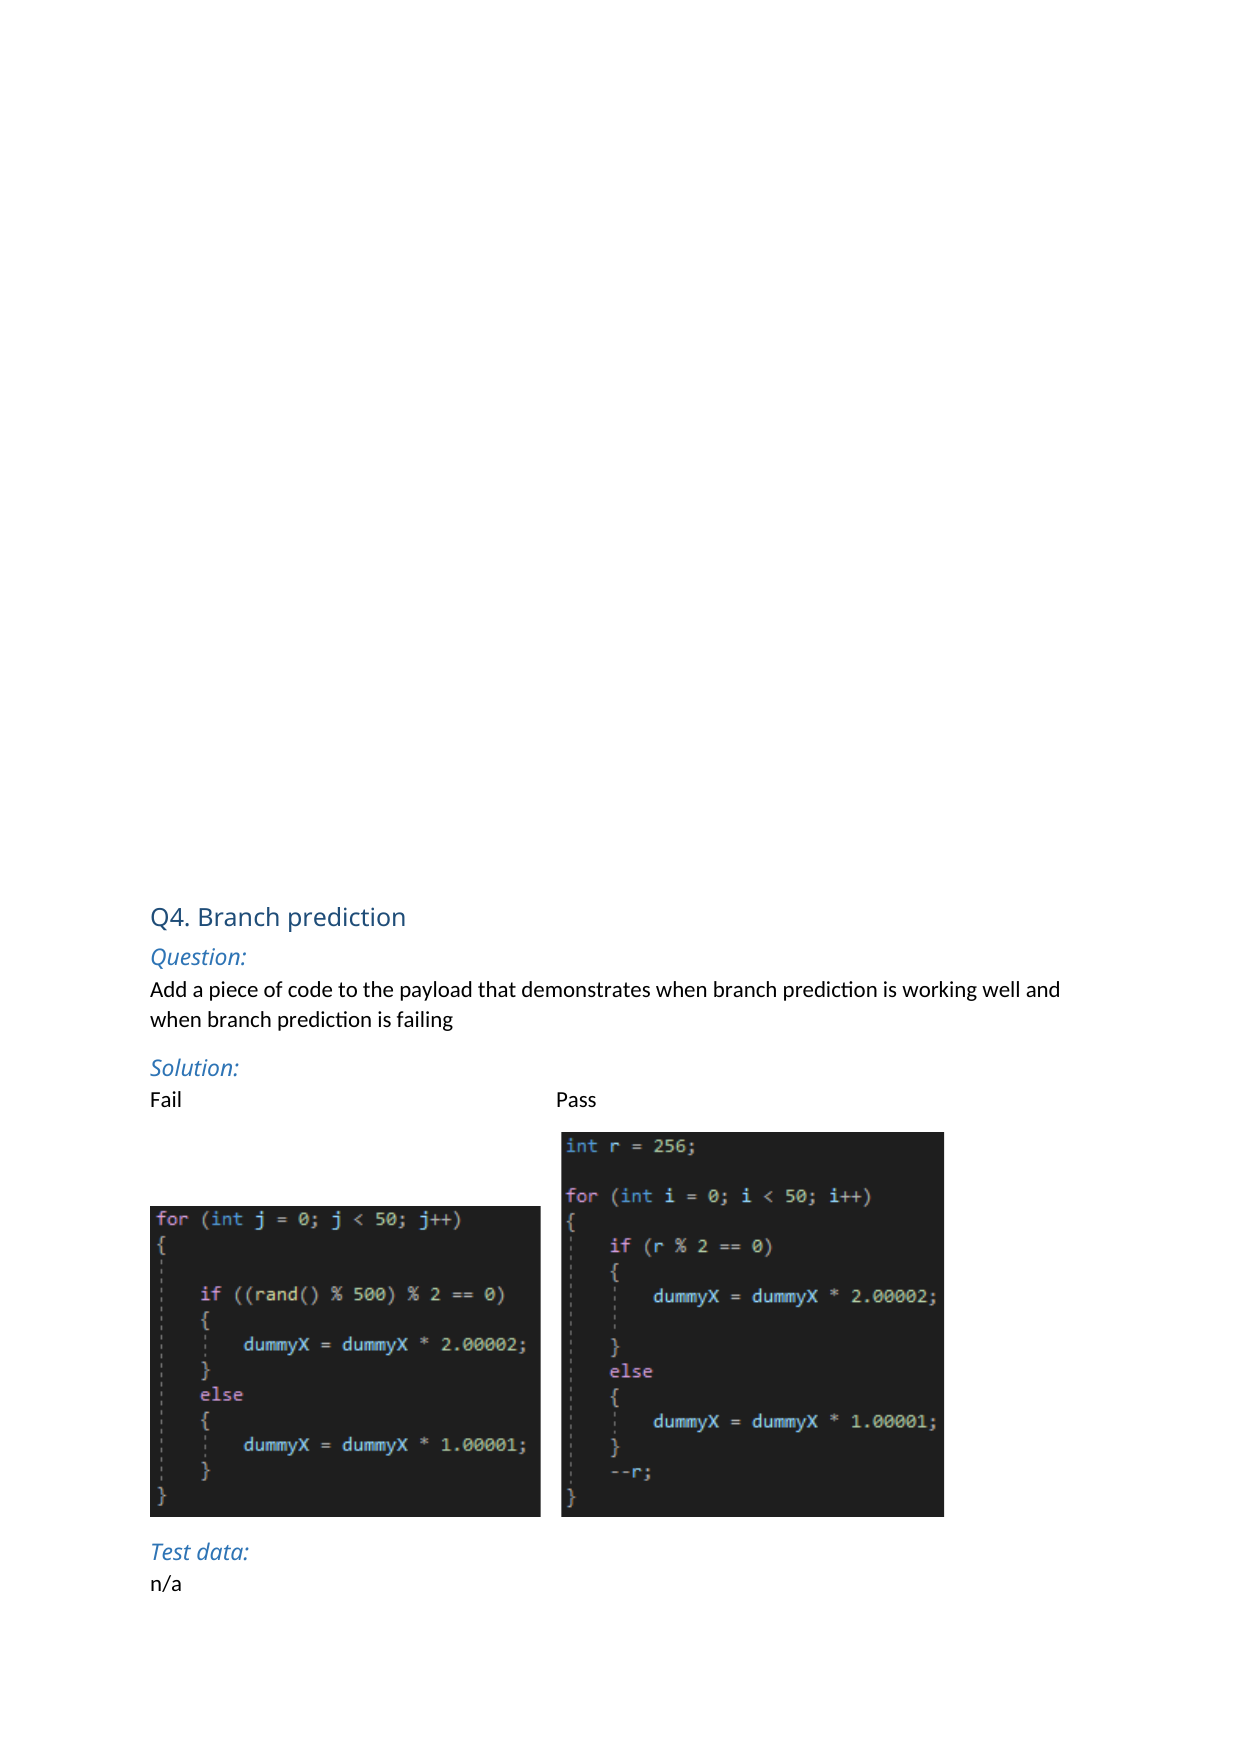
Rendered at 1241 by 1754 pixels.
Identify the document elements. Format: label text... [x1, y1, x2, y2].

text Fail Pass [150, 1086, 1090, 1113]
subtitle Q4. Branch prediction [150, 900, 1090, 934]
subtitle Test data: [150, 1536, 1090, 1567]
text n/a [150, 1569, 1090, 1597]
subtitle Question: [150, 941, 1090, 972]
text Add a piece of code to the payload that demonstrates when branch prediction is working well and when branch prediction is failing [150, 975, 1090, 1033]
picture [561, 1132, 945, 1517]
subtitle Solution: [150, 1052, 1090, 1083]
picture [150, 1206, 541, 1517]
